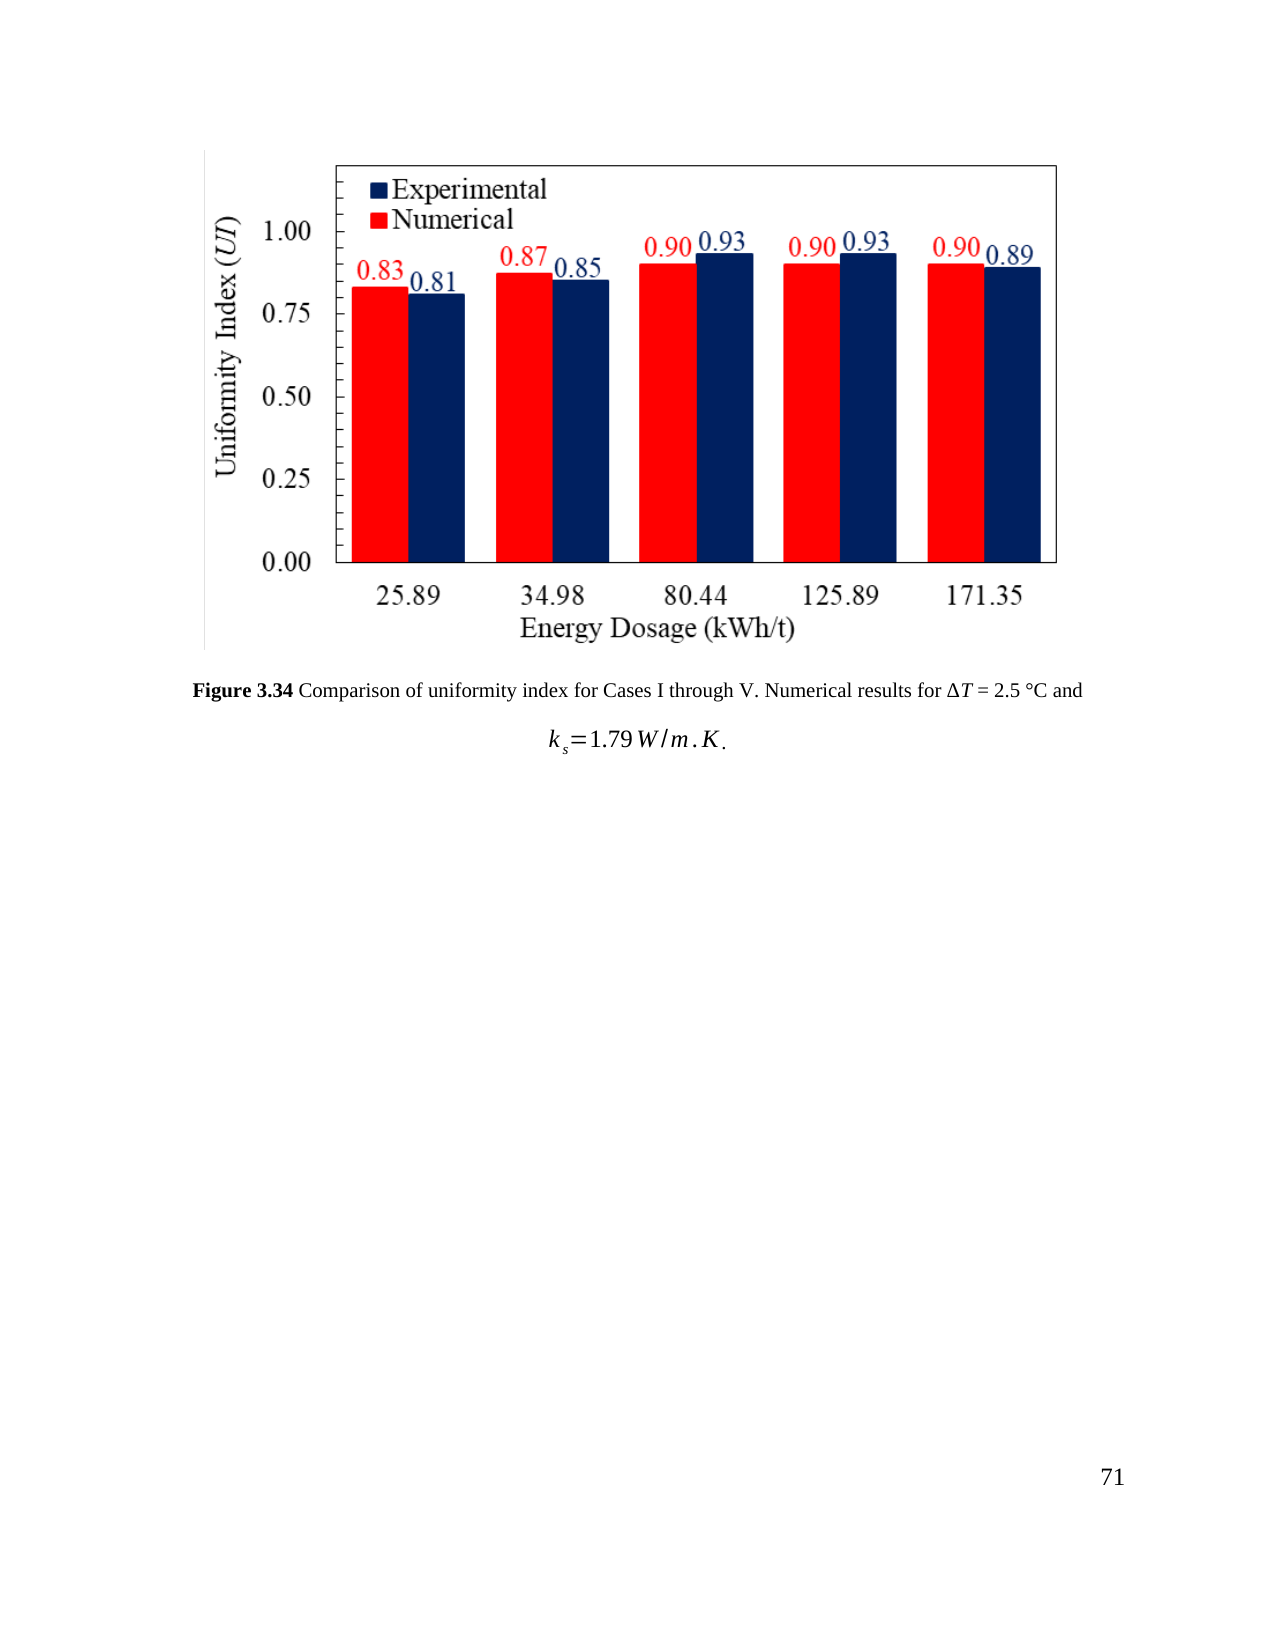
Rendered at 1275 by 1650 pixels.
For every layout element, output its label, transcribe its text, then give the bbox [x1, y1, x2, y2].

picture [203, 150, 1072, 650]
